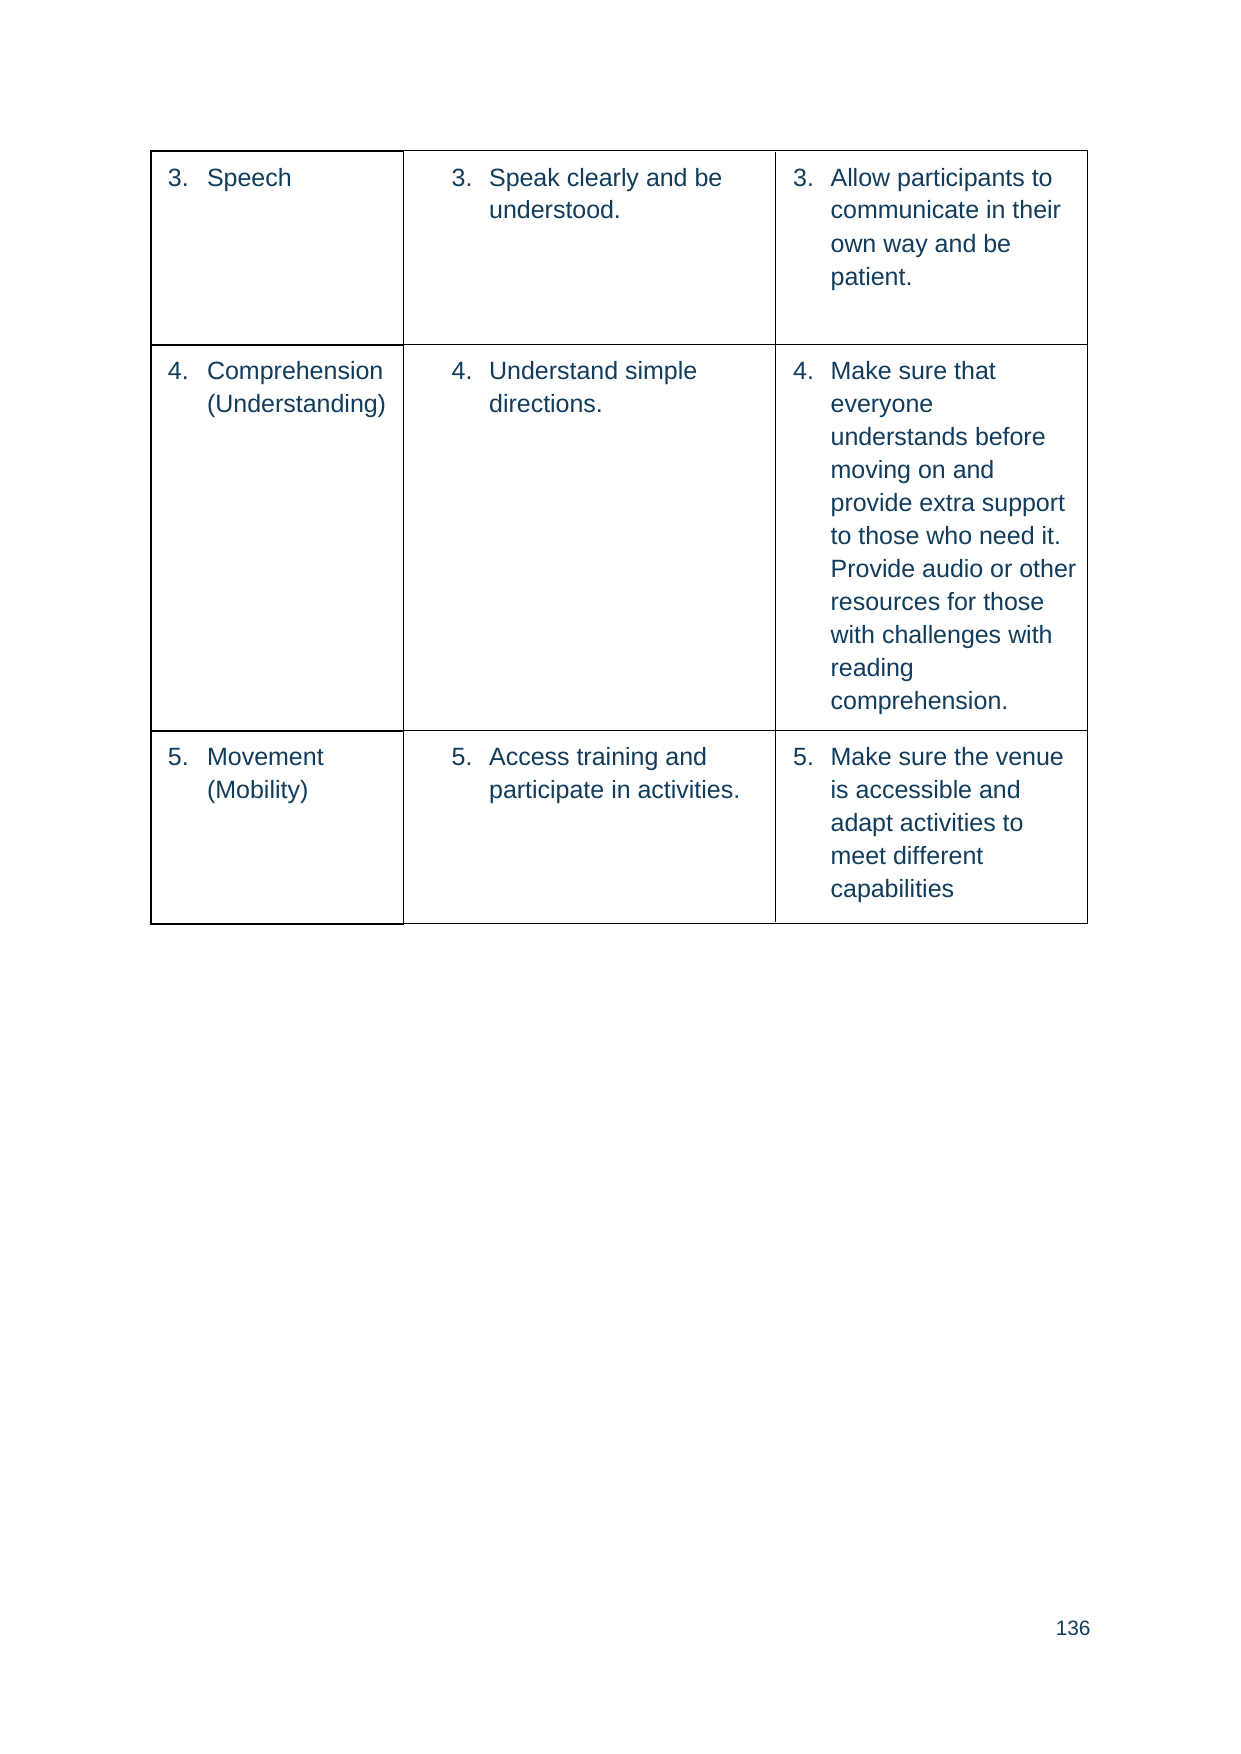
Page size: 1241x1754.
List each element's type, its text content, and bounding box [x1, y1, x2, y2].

table_cell Make sure that everyone understands before moving on and provide extra support to those who need it. Provide audio or other resources for those with challenges with reading comprehension. [776, 345, 1087, 729]
table_cell Access training and participate in activities. [404, 731, 776, 923]
table_header Speech [152, 152, 403, 343]
table_header Allow participants to communicate in their own way and be patient. [776, 151, 1087, 343]
table_cell Understand simple directions. [404, 345, 775, 729]
table_cell Movement (Mobility) [152, 732, 403, 923]
table_cell Comprehension (Understanding) [152, 346, 403, 729]
table_cell Make sure the venue is accessible and adapt activities to meet different capabilities [776, 731, 1087, 923]
table_header Speak clearly and be understood. [404, 151, 776, 343]
